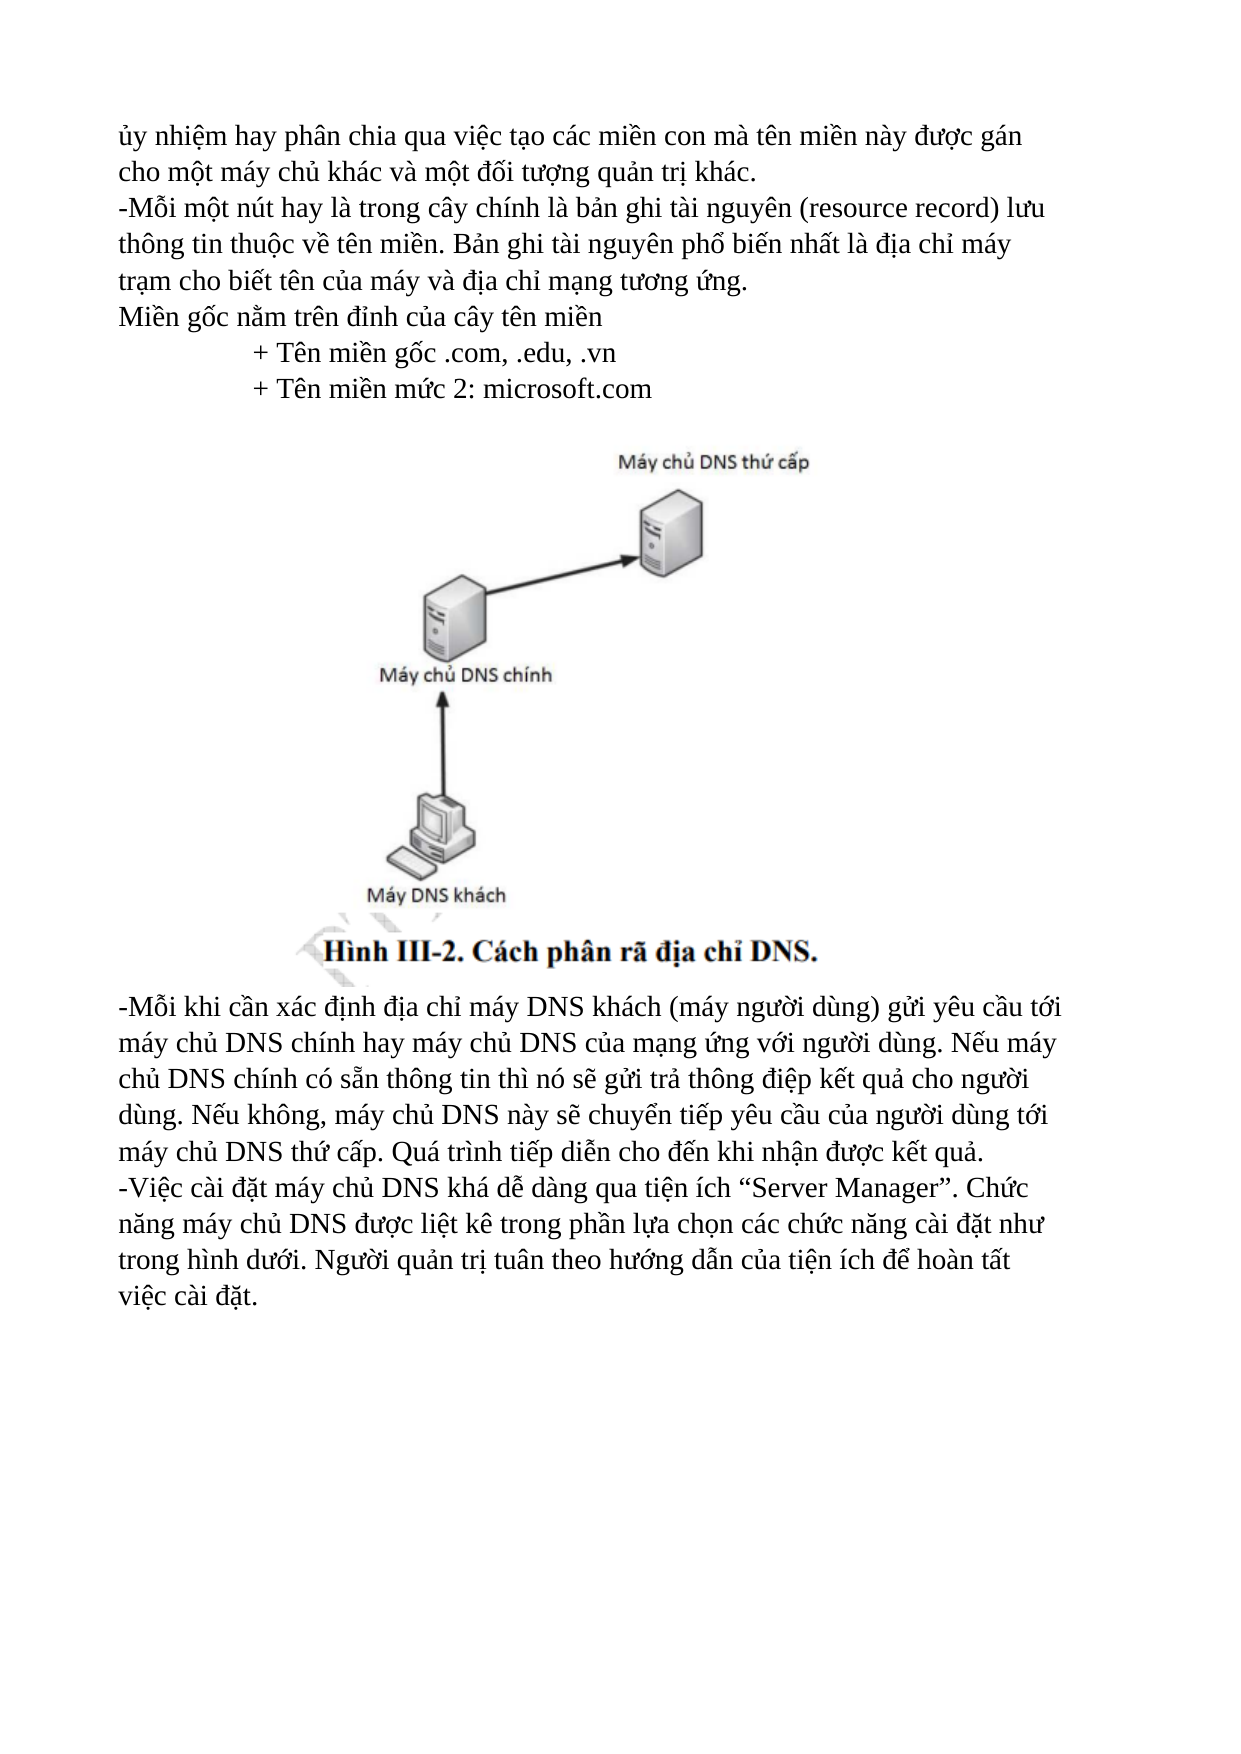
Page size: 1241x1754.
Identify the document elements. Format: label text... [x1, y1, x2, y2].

list -Mỗi một nút hay là trong cây chính là bản ghi tài nguyên (resource record) lưu thông tin thuộc về tên miền. Bản ghi tài nguyên phổ biến nhất là địa chỉ máy trạm cho biết tên của máy và địa chỉ mạng tương ứng. [118, 190, 1063, 296]
list + Tên miền mức 2: microsoft.com [118, 371, 1063, 405]
list -Việc cài đặt máy chủ DNS khá dễ dàng qua tiện ích “Server Manager”. Chức năng máy chủ DNS được liệt kê trong phần lựa chọn các chức năng cài đặt như trong hình dưới. Người quản trị tuân theo hướng dẫn của tiện ích để hoàn tất việc cài đặt. [118, 1170, 1063, 1312]
list + Tên miền gốc .com, .edu, .vn [118, 335, 1063, 368]
list Miền gốc nằm trên đỉnh của cây tên miền [118, 299, 1063, 332]
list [118, 118, 1063, 188]
picture [118, 407, 1004, 987]
list -Mỗi khi cần xác định địa chỉ máy DNS khách (máy người dùng) gửi yêu cầu tới máy chủ DNS chính hay máy chủ DNS của mạng ứng với người dùng. Nếu máy chủ DNS chính có sẵn thông tin thì nó sẽ gửi trả thông điệp kết quả cho người dùng. Nếu không, máy chủ DNS này sẽ chuyển tiếp yêu cầu của người dùng tới máy chủ DNS thứ cấp. Quá trình tiếp diễn cho đến khi nhận được kết quả. [118, 989, 1063, 1167]
